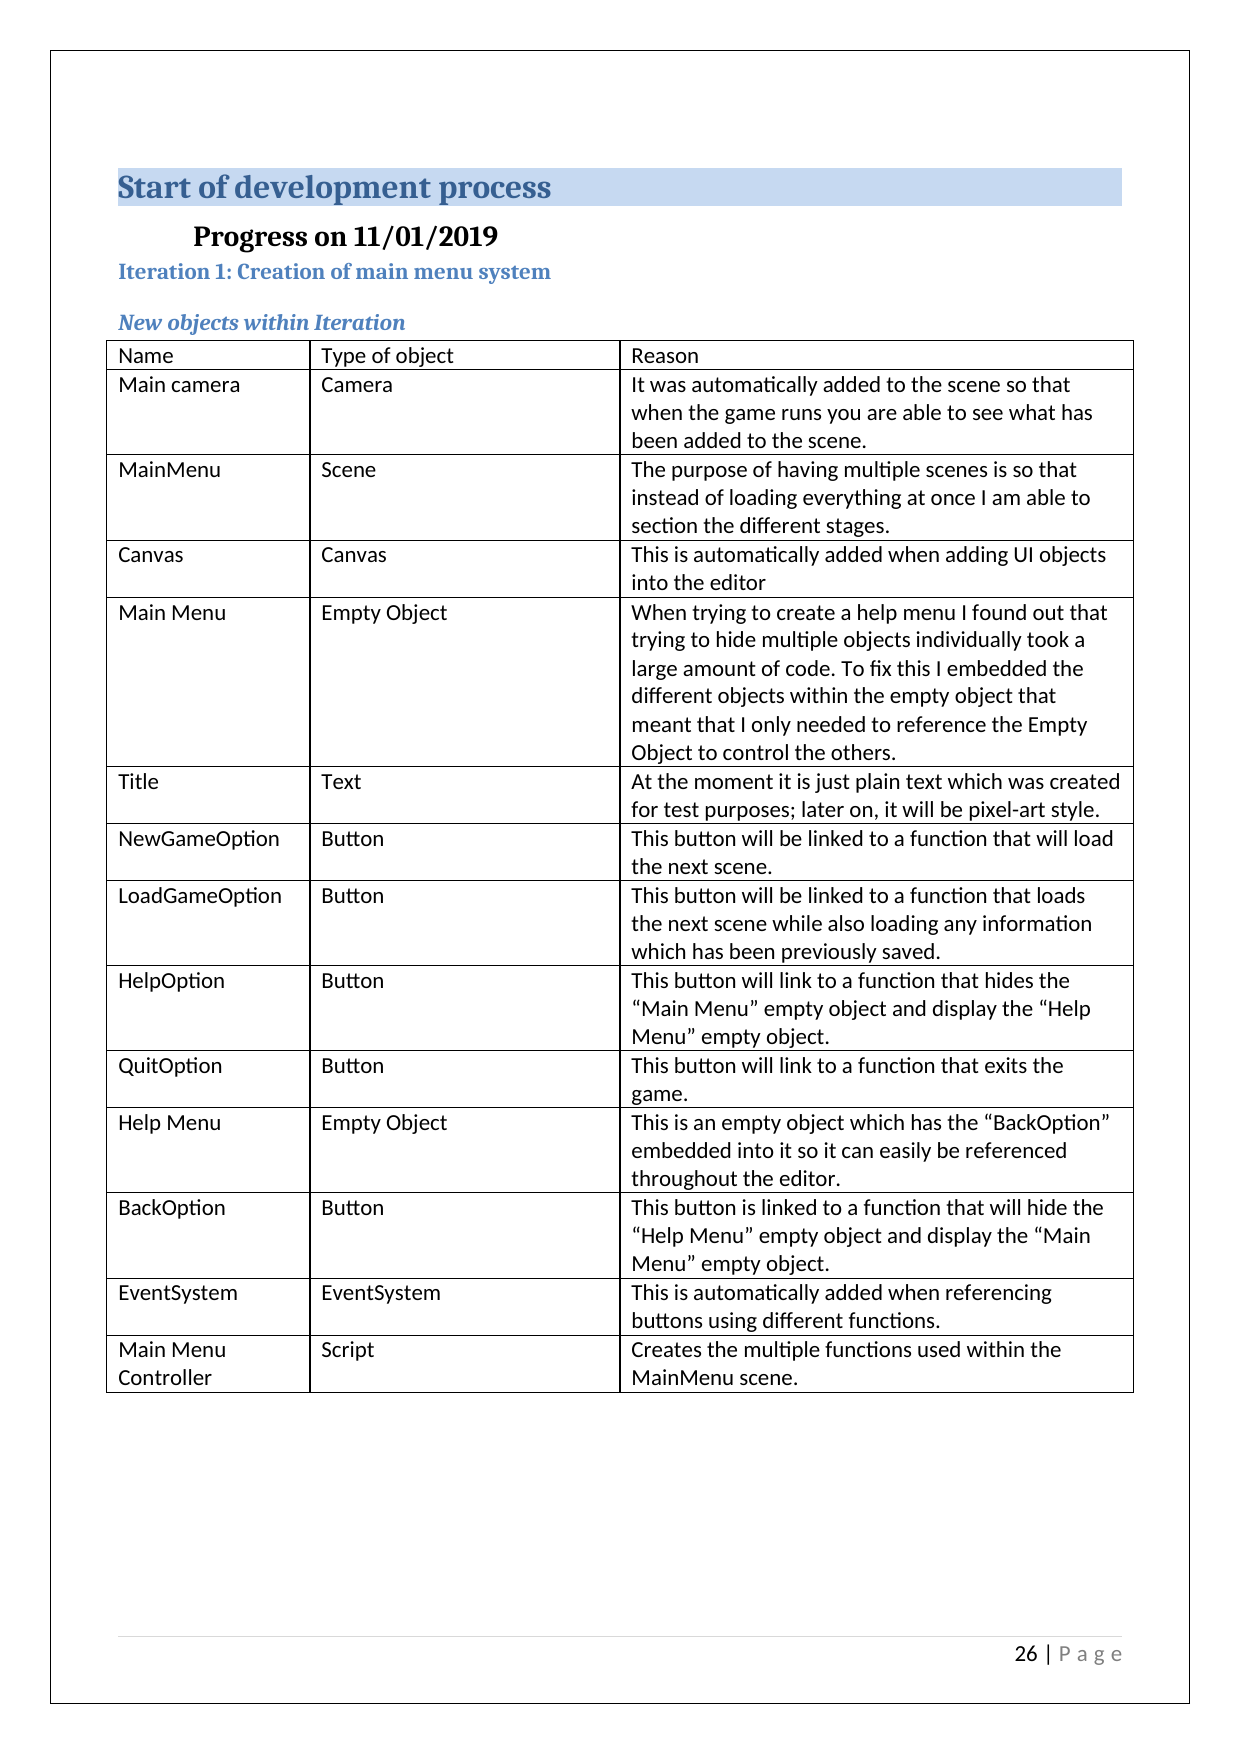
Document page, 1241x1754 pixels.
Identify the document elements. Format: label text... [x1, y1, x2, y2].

table_cell Button [311, 824, 619, 880]
table_header Type of object [311, 341, 619, 369]
table_cell When trying to create a help menu I found out that trying to hide multiple objects individually took a large amount of code. To fix this I embedded the different objects within the empty object that meant that I only needed to reference the Empty Object to control the others. [621, 598, 1133, 766]
table_cell This is an empty object which has the “BackOption” embedded into it so it can easily be referenced throughout the editor. [621, 1108, 1133, 1192]
table_header Name [107, 341, 309, 369]
table_cell This button is linked to a function that will hide the “Help Menu” empty object and display the “Main Menu” empty object. [621, 1193, 1133, 1277]
table_cell Creates the multiple functions used within the MainMenu scene. [621, 1336, 1133, 1392]
table_cell The purpose of having multiple scenes is so that instead of loading everything at once I am able to section the different stages. [621, 455, 1133, 539]
table_cell Script [311, 1336, 619, 1392]
table_cell Canvas [107, 541, 309, 597]
table_cell This button will link to a function that hides the “Main Menu” empty object and display the “Help Menu” empty object. [621, 966, 1133, 1050]
table_cell LoadGameOption [107, 881, 309, 965]
table_cell Empty Object [311, 598, 619, 766]
table_cell Canvas [311, 541, 619, 597]
table_cell Scene [311, 455, 619, 539]
table_cell This is automatically added when referencing buttons using different functions. [621, 1279, 1133, 1334]
table_cell EventSystem [311, 1279, 619, 1334]
table_cell Title [107, 767, 309, 823]
table_header Reason [621, 341, 1133, 369]
table_cell At the moment it is just plain text which was created for test purposes; later on, it will be pixel-art style. [621, 767, 1133, 823]
table_cell MainMenu [107, 455, 309, 539]
table_cell Main Menu [107, 598, 309, 766]
table_cell Camera [311, 370, 619, 454]
table_cell This button will be linked to a function that will load the next scene. [621, 824, 1133, 880]
table_cell Button [311, 881, 619, 965]
table_cell Button [311, 1193, 619, 1277]
table_cell Empty Object [311, 1108, 619, 1192]
table_cell Main Menu Controller [107, 1336, 309, 1392]
table_cell BackOption [107, 1193, 309, 1277]
table_cell Button [311, 1051, 619, 1107]
table_cell NewGameOption [107, 824, 309, 880]
table_cell Help Menu [107, 1108, 309, 1192]
subtitle Progress on 11/01/2019 [118, 220, 1122, 254]
table_cell EventSystem [107, 1279, 309, 1334]
table_cell It was automatically added to the scene so that when the game runs you are able to see what has been added to the scene. [621, 370, 1133, 454]
table_cell Button [311, 966, 619, 1050]
table_cell This button will link to a function that exits the game. [621, 1051, 1133, 1107]
table_cell Main camera [107, 370, 309, 454]
table_cell This is automatically added when adding UI objects into the editor [621, 541, 1133, 597]
subtitle Iteration 1: Creation of main menu system [118, 259, 1122, 285]
subtitle Start of development process [118, 168, 1122, 206]
table_cell This button will be linked to a function that loads the next scene while also loading any information which has been previously saved. [621, 881, 1133, 965]
table_cell HelpOption [107, 966, 309, 1050]
subtitle New objects within Iteration [118, 310, 1122, 336]
table_cell QuitOption [107, 1051, 309, 1107]
table_cell Text [311, 767, 619, 823]
